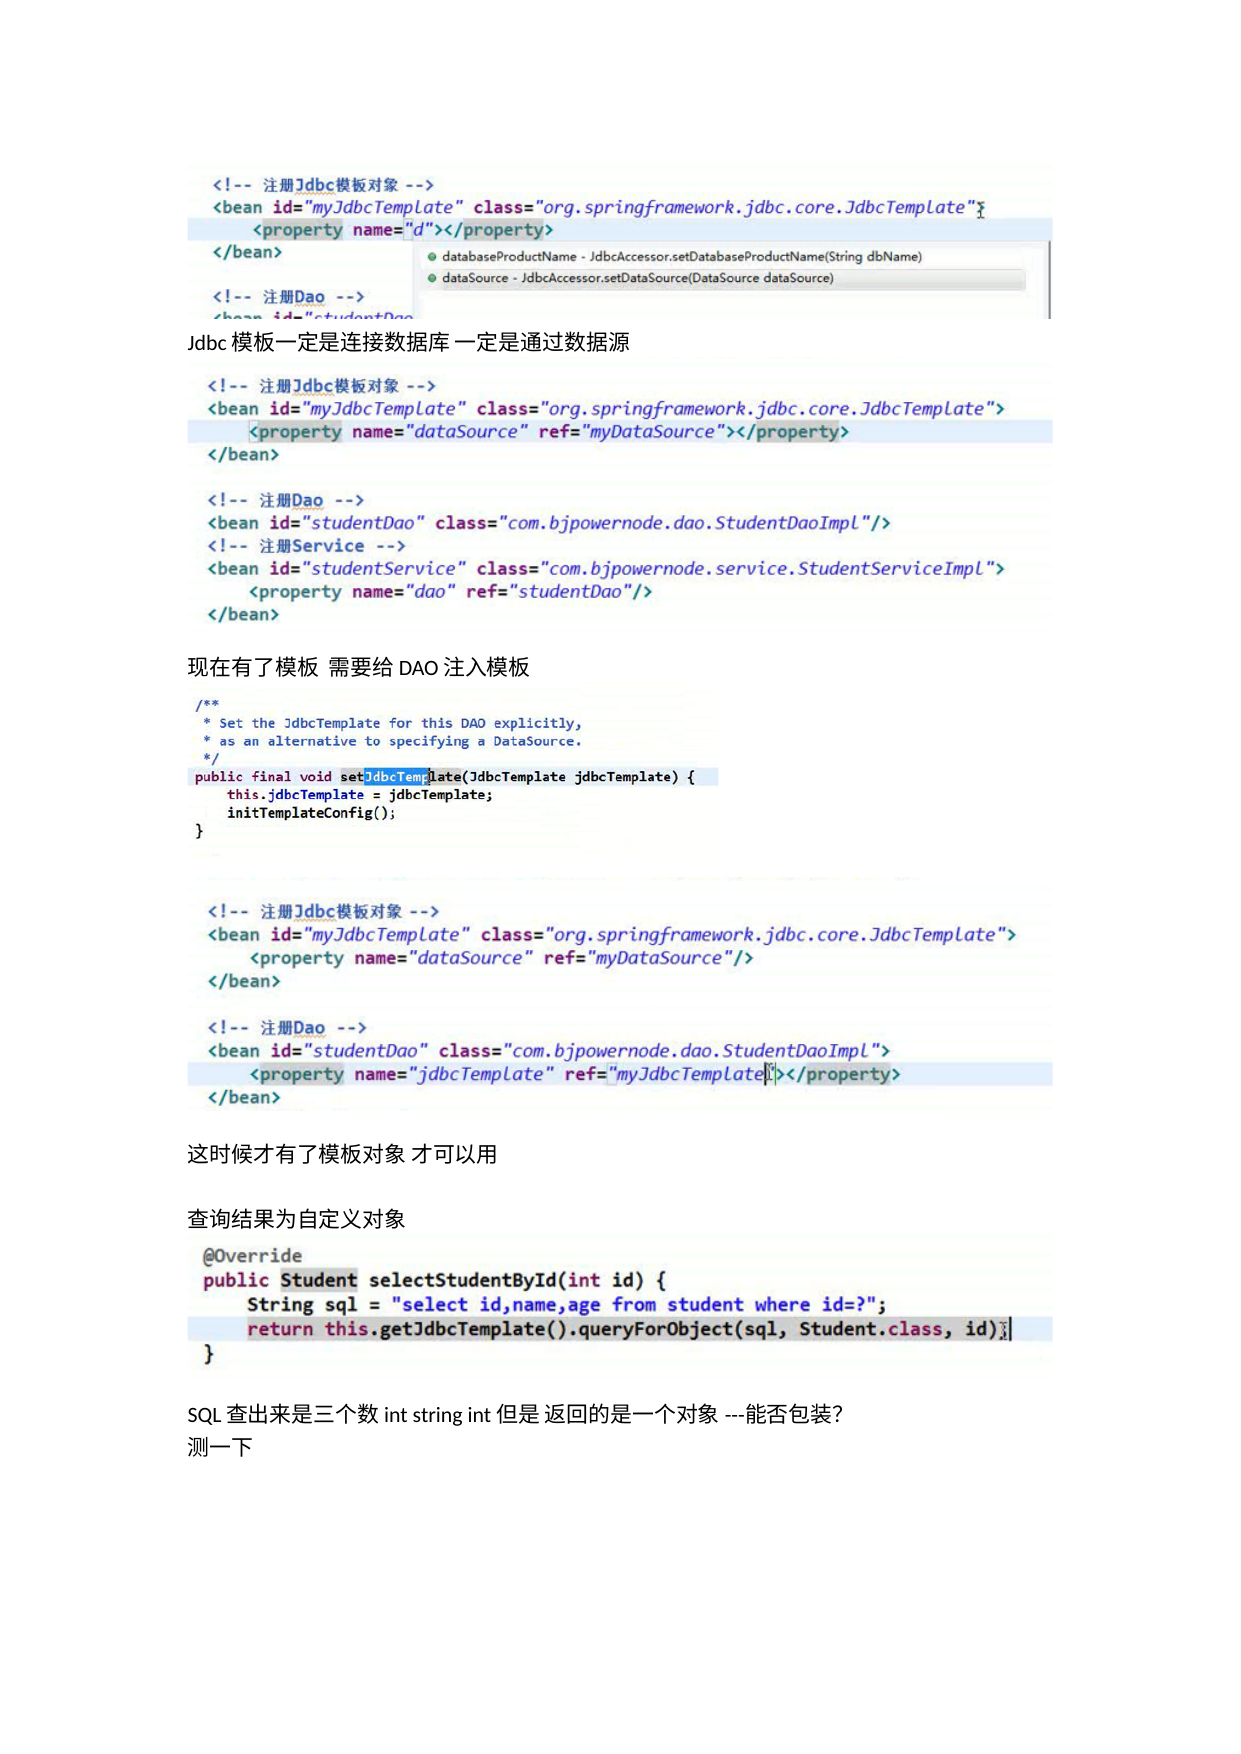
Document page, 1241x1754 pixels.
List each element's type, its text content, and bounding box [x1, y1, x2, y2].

text SQL查出来是三个数 int string int 但是 返回的是一个对象 ---能否包装？ [187, 1397, 1053, 1429]
text 这时候才有了模板对象 才可以用 [187, 1137, 1053, 1169]
text Jdbc模板一定是连接数据库 一定是通过数据源 [187, 324, 1053, 357]
text 现在有了模板 需要给DAO注入模板 [187, 649, 1053, 682]
text 查询结果为自定义对象 [187, 1202, 1053, 1234]
picture [187, 162, 1053, 319]
picture [187, 1234, 1053, 1378]
text 测一下 [187, 1429, 1053, 1462]
picture [187, 682, 719, 858]
picture [187, 357, 1053, 632]
picture [187, 877, 1053, 1111]
